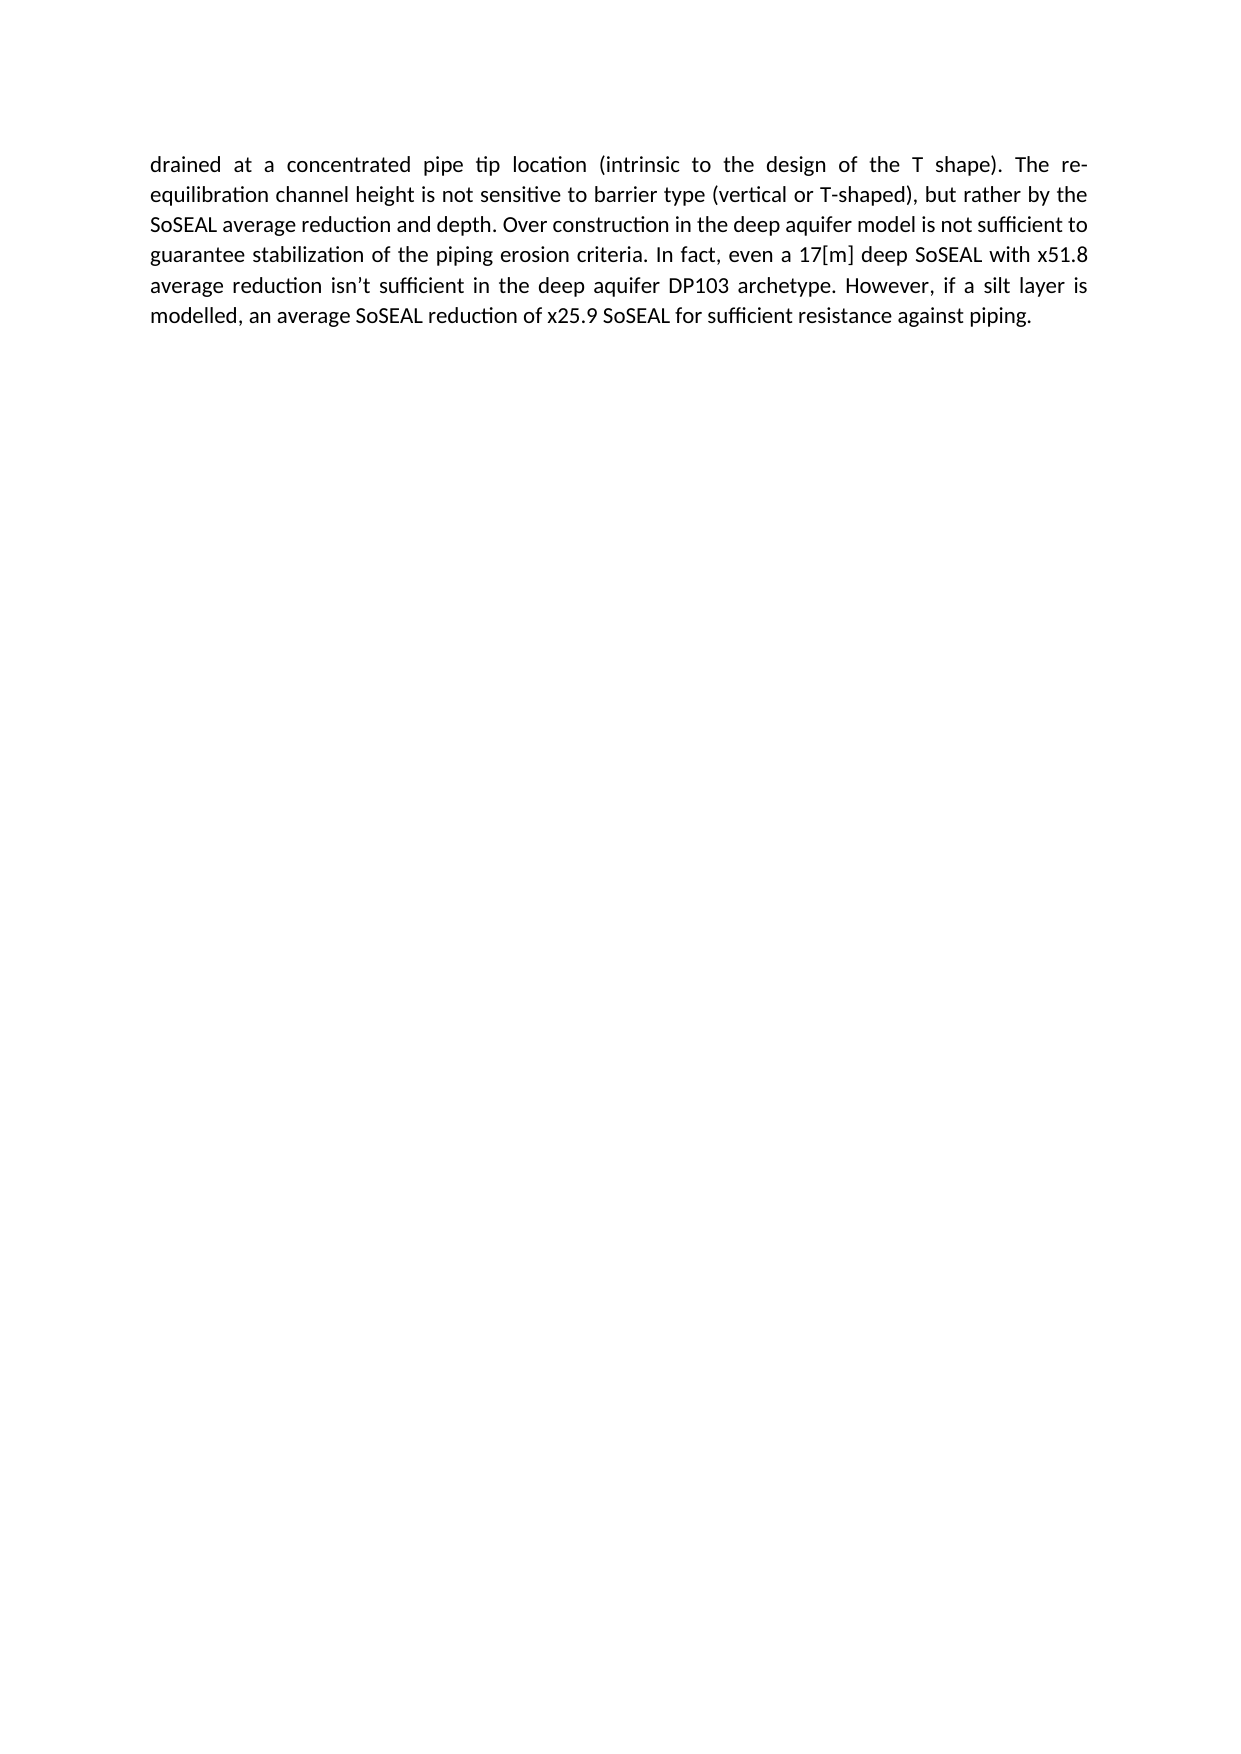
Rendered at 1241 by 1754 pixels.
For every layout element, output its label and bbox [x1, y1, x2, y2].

text [150, 150, 1090, 329]
